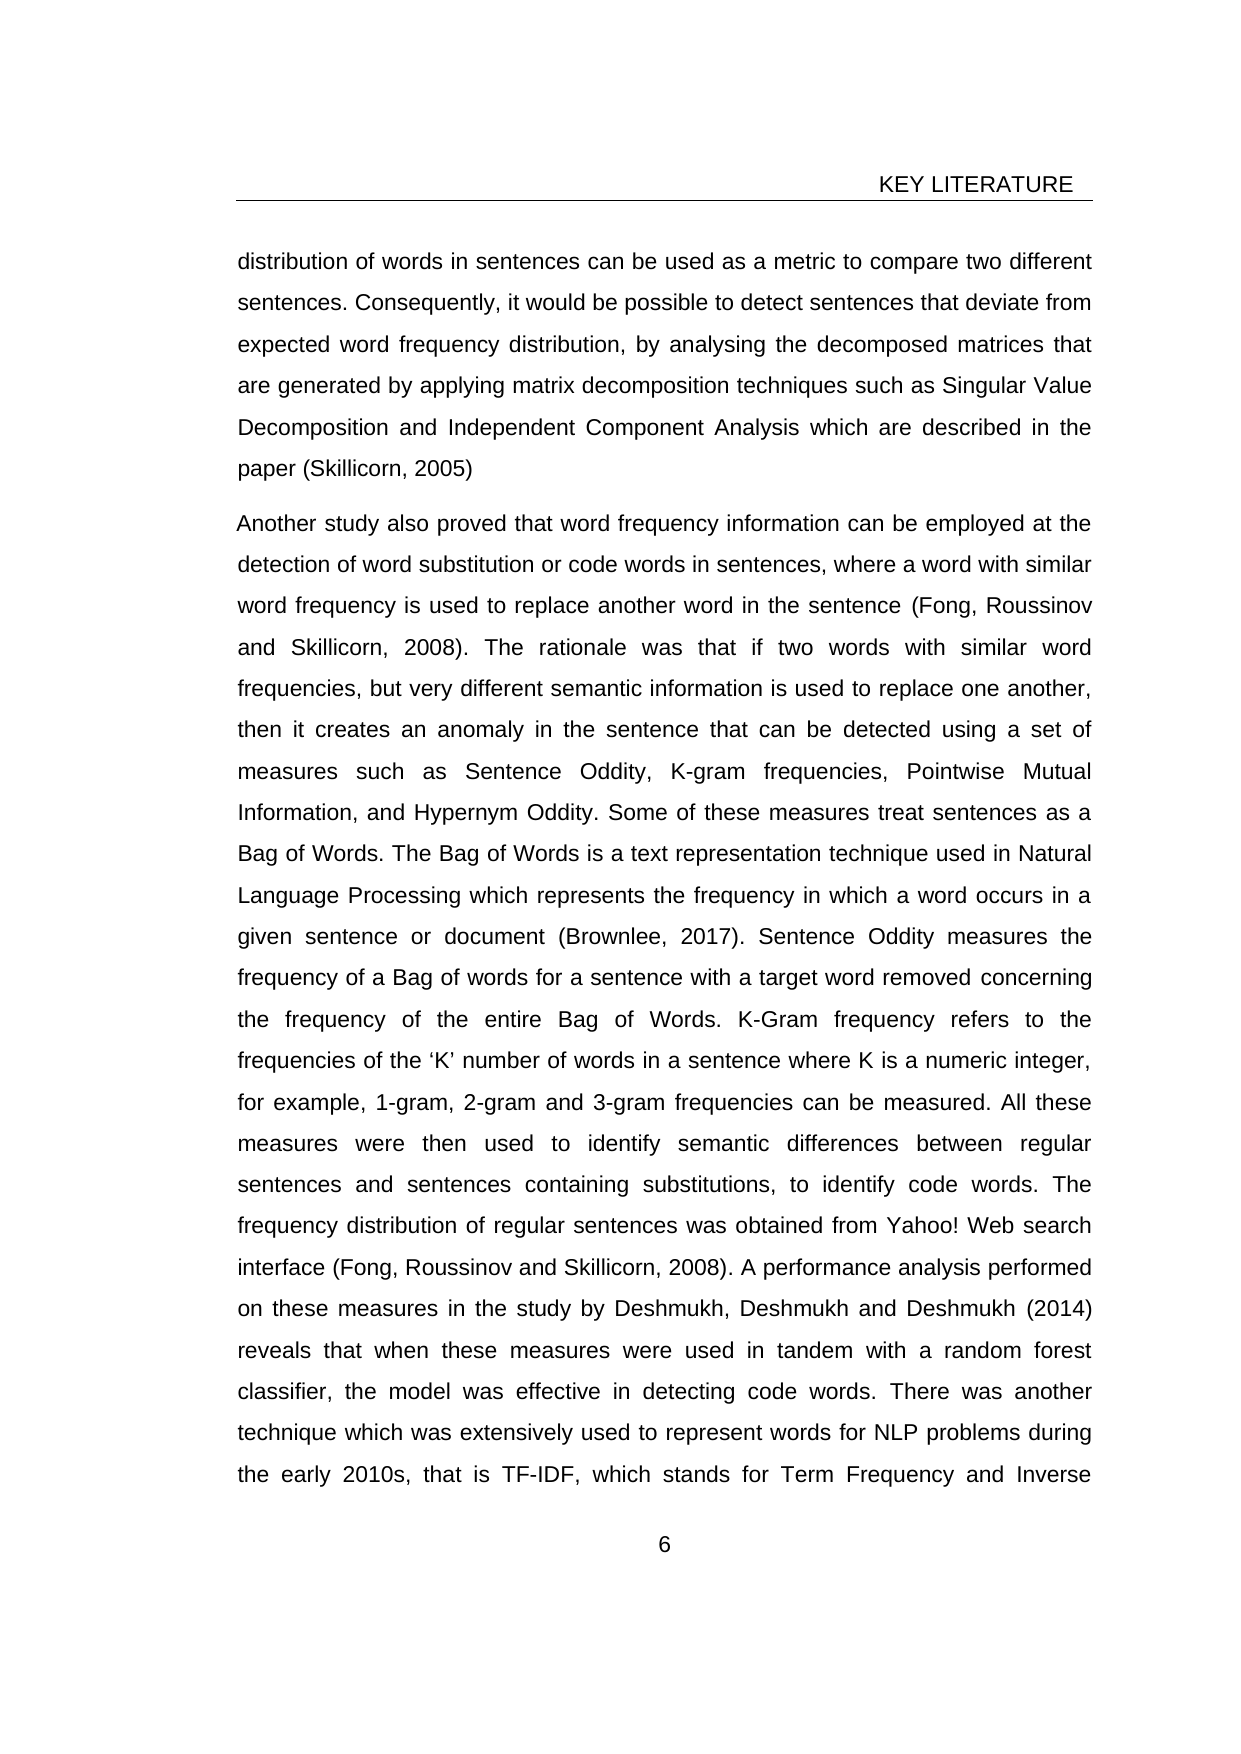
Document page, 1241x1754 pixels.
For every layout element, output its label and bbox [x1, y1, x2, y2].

text [236, 509, 1092, 1487]
text [236, 248, 1092, 481]
